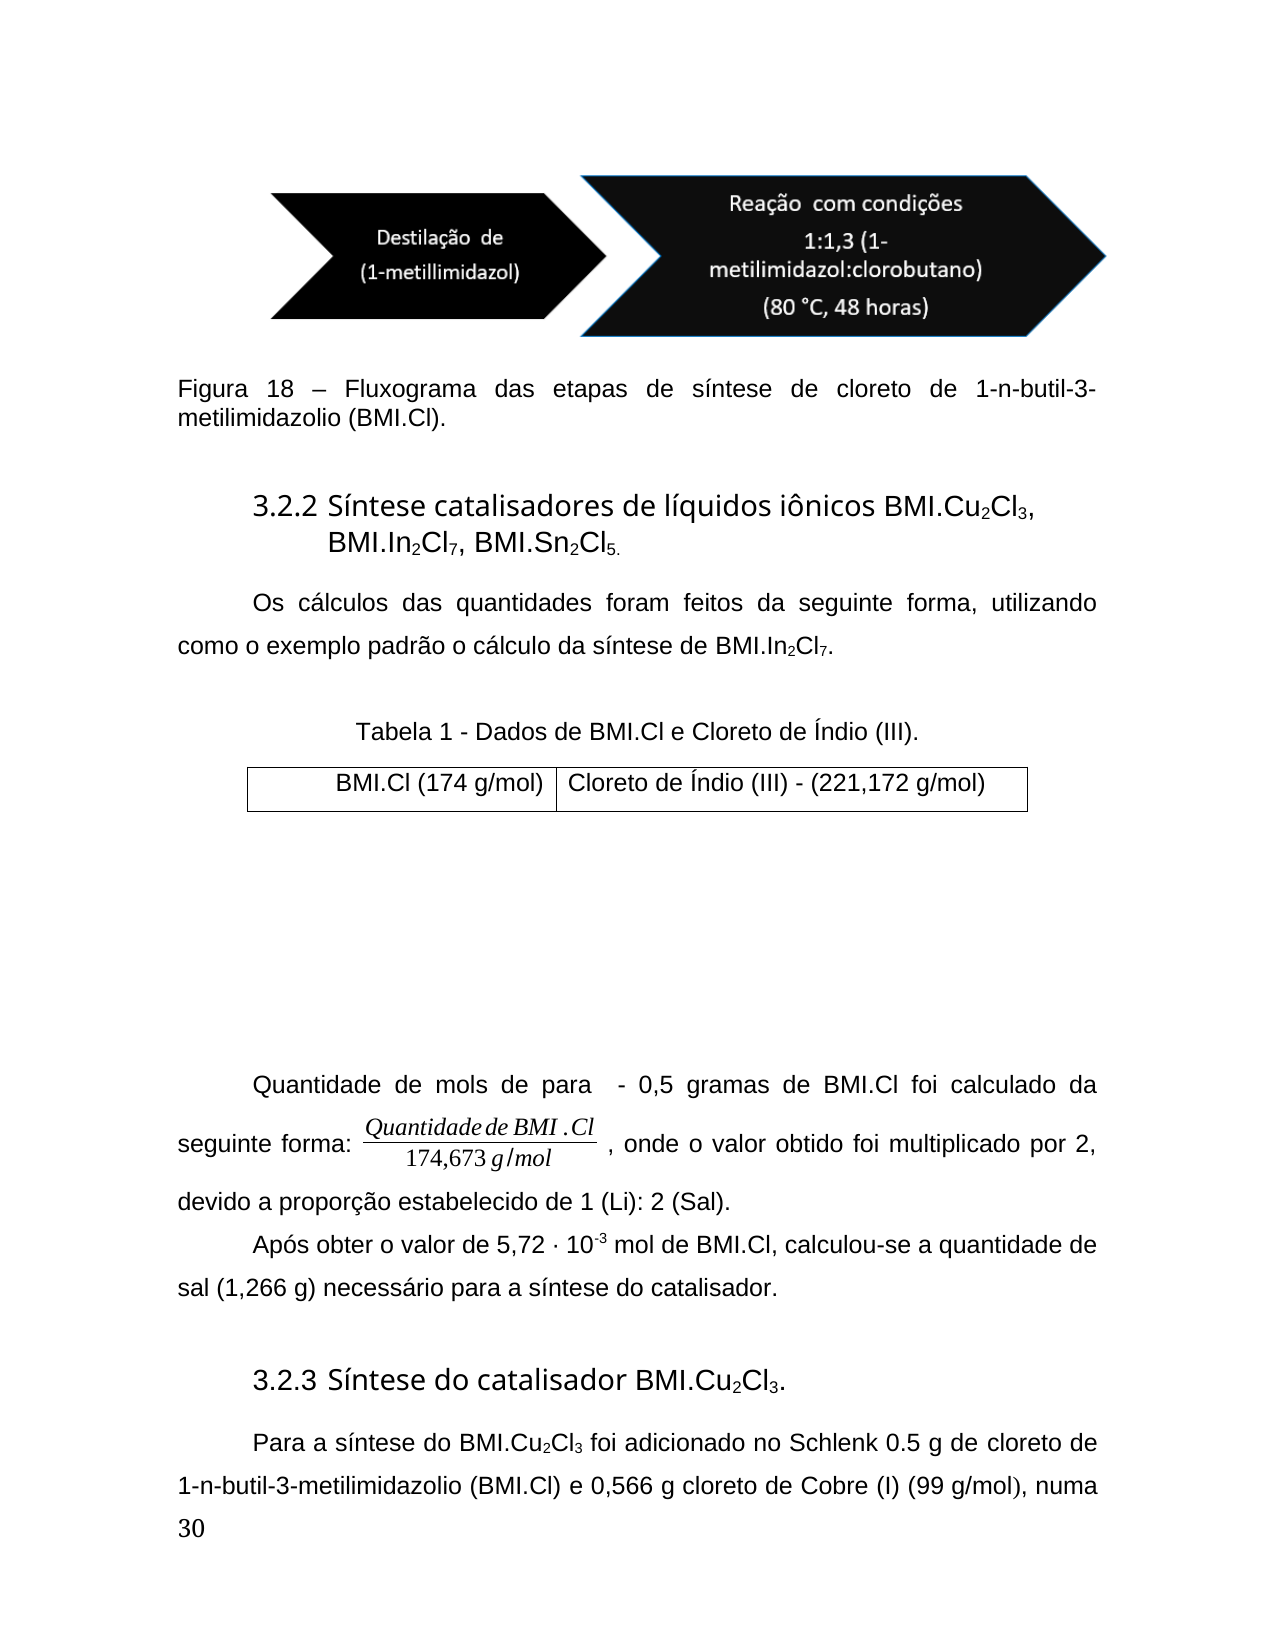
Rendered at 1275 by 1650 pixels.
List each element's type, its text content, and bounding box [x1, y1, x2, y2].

subtitle Síntese do catalisador BMI.Cu2Cl3. [252, 1359, 1098, 1399]
table_header BMI.Cl (174 g/mol) [248, 768, 556, 811]
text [177, 1428, 1098, 1500]
text Tabela 1 - Dados de BMI.Cl e Cloreto de Índio (III). [177, 717, 1098, 746]
text Após obter o valor de 5,72 · 10-3 mol de BMI.Cl, calculou-se a quantidade de sal (1,266 g) necessário para a síntese do catalisador. [177, 1230, 1098, 1302]
text Figura 18 – Fluxograma das etapas de síntese de cloreto de 1-n-butil-3-metilimidazolio (BMI.Cl). [177, 374, 1098, 431]
subtitle Síntese catalisadores de líquidos iônicos BMI.Cu2Cl3, BMI.In2Cl7, BMI.Sn2Cl5. [252, 486, 1098, 559]
table_header Cloreto de Índio (III) - (221,172 g/mol) [557, 768, 1027, 811]
text Os cálculos das quantidades foram feitos da seguinte forma, utilizando como o exemplo padrão o cálculo da síntese de BMI.In2Cl7. [177, 588, 1098, 659]
text Quantidade de mols de para - 0,5 gramas de BMI.Cl foi calculado da seguinte forma: , onde o valor obtido foi multiplicado por 2, devido a proporção estabelecido de 1 (Li): 2 (Sal). [177, 1070, 1098, 1216]
picture [252, 147, 1120, 360]
